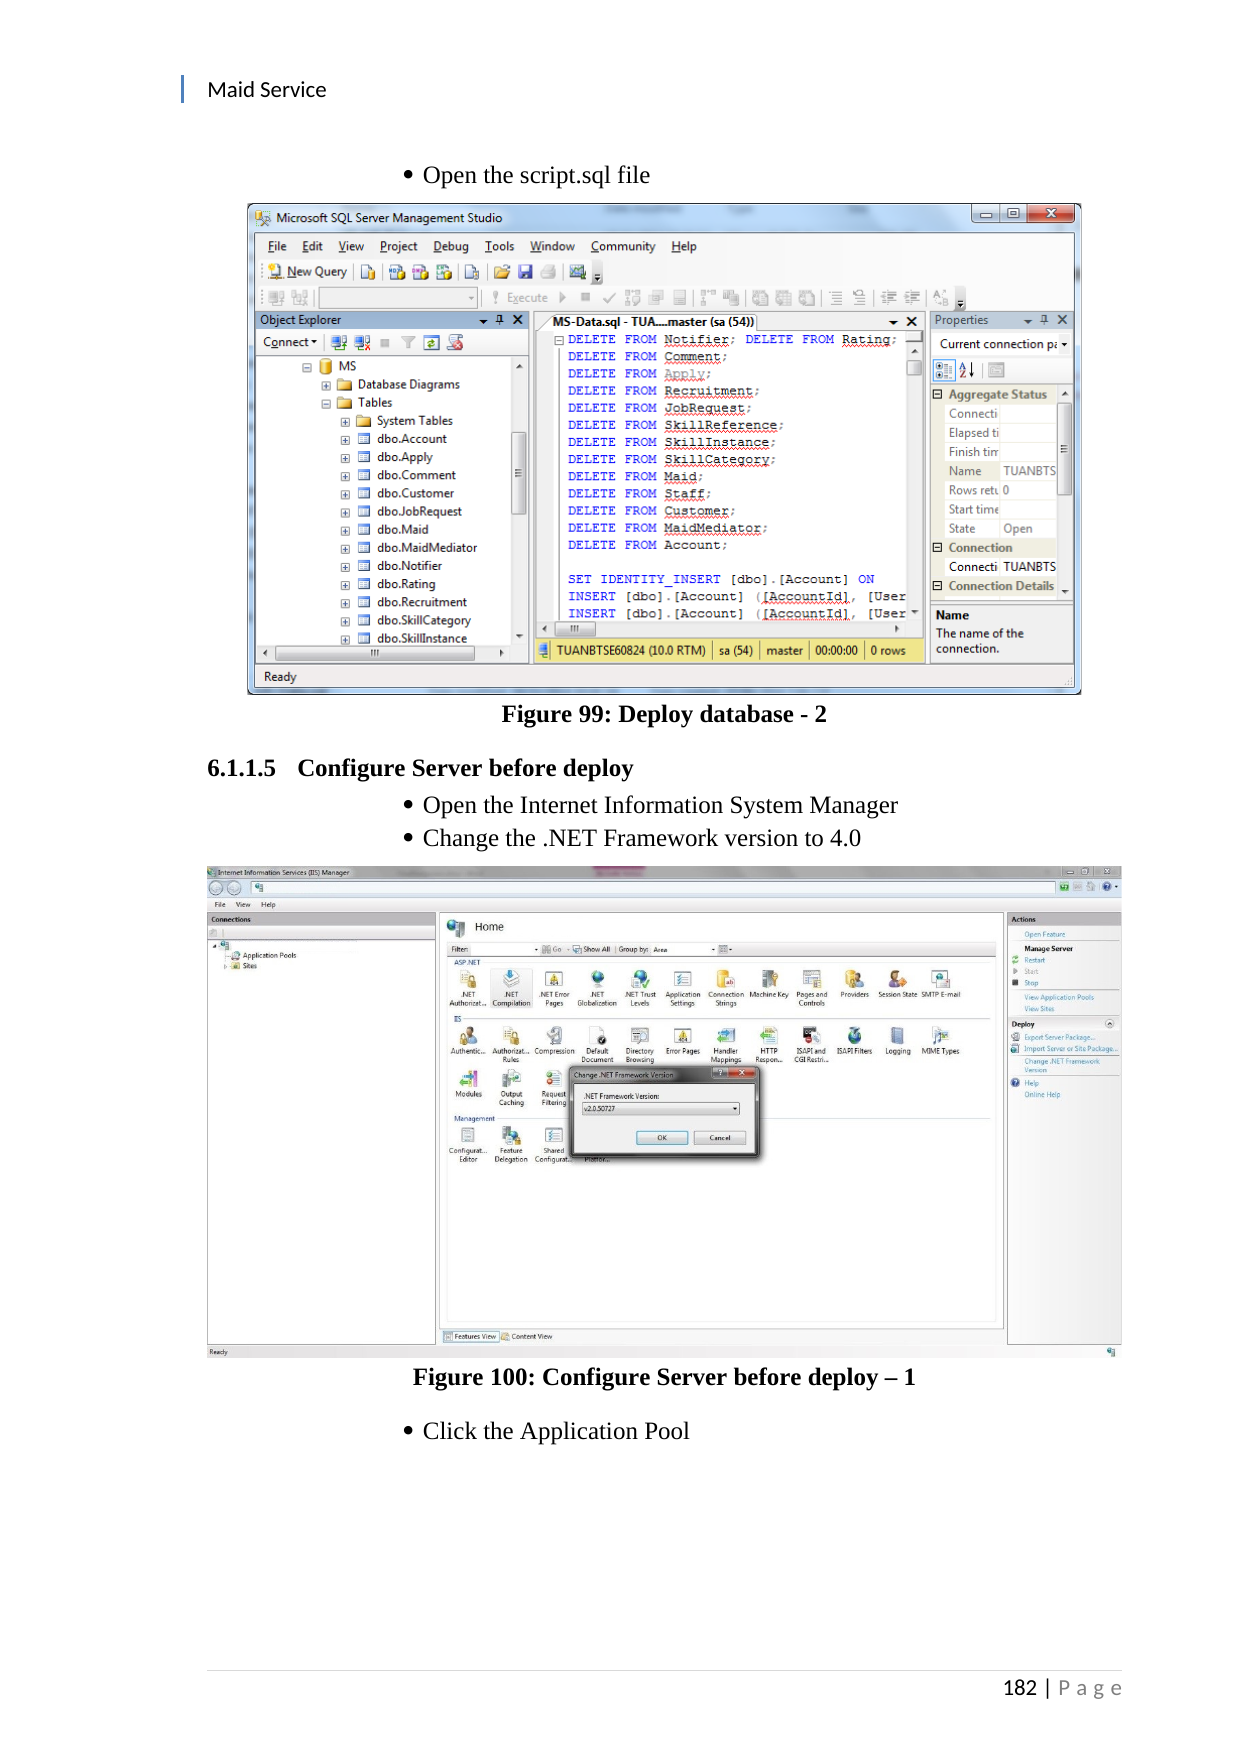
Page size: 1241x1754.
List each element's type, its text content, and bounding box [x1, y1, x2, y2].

list Open the Internet Information System Manager [404, 790, 1122, 819]
picture [247, 203, 1082, 695]
list Click the Application Pool [404, 1416, 1122, 1445]
subtitle Configure Server before deploy [207, 753, 1122, 782]
list Change the .NET Framework version to 4.0 [404, 823, 1122, 852]
list Open the script.sql file [404, 160, 1122, 189]
picture [207, 866, 1122, 1358]
